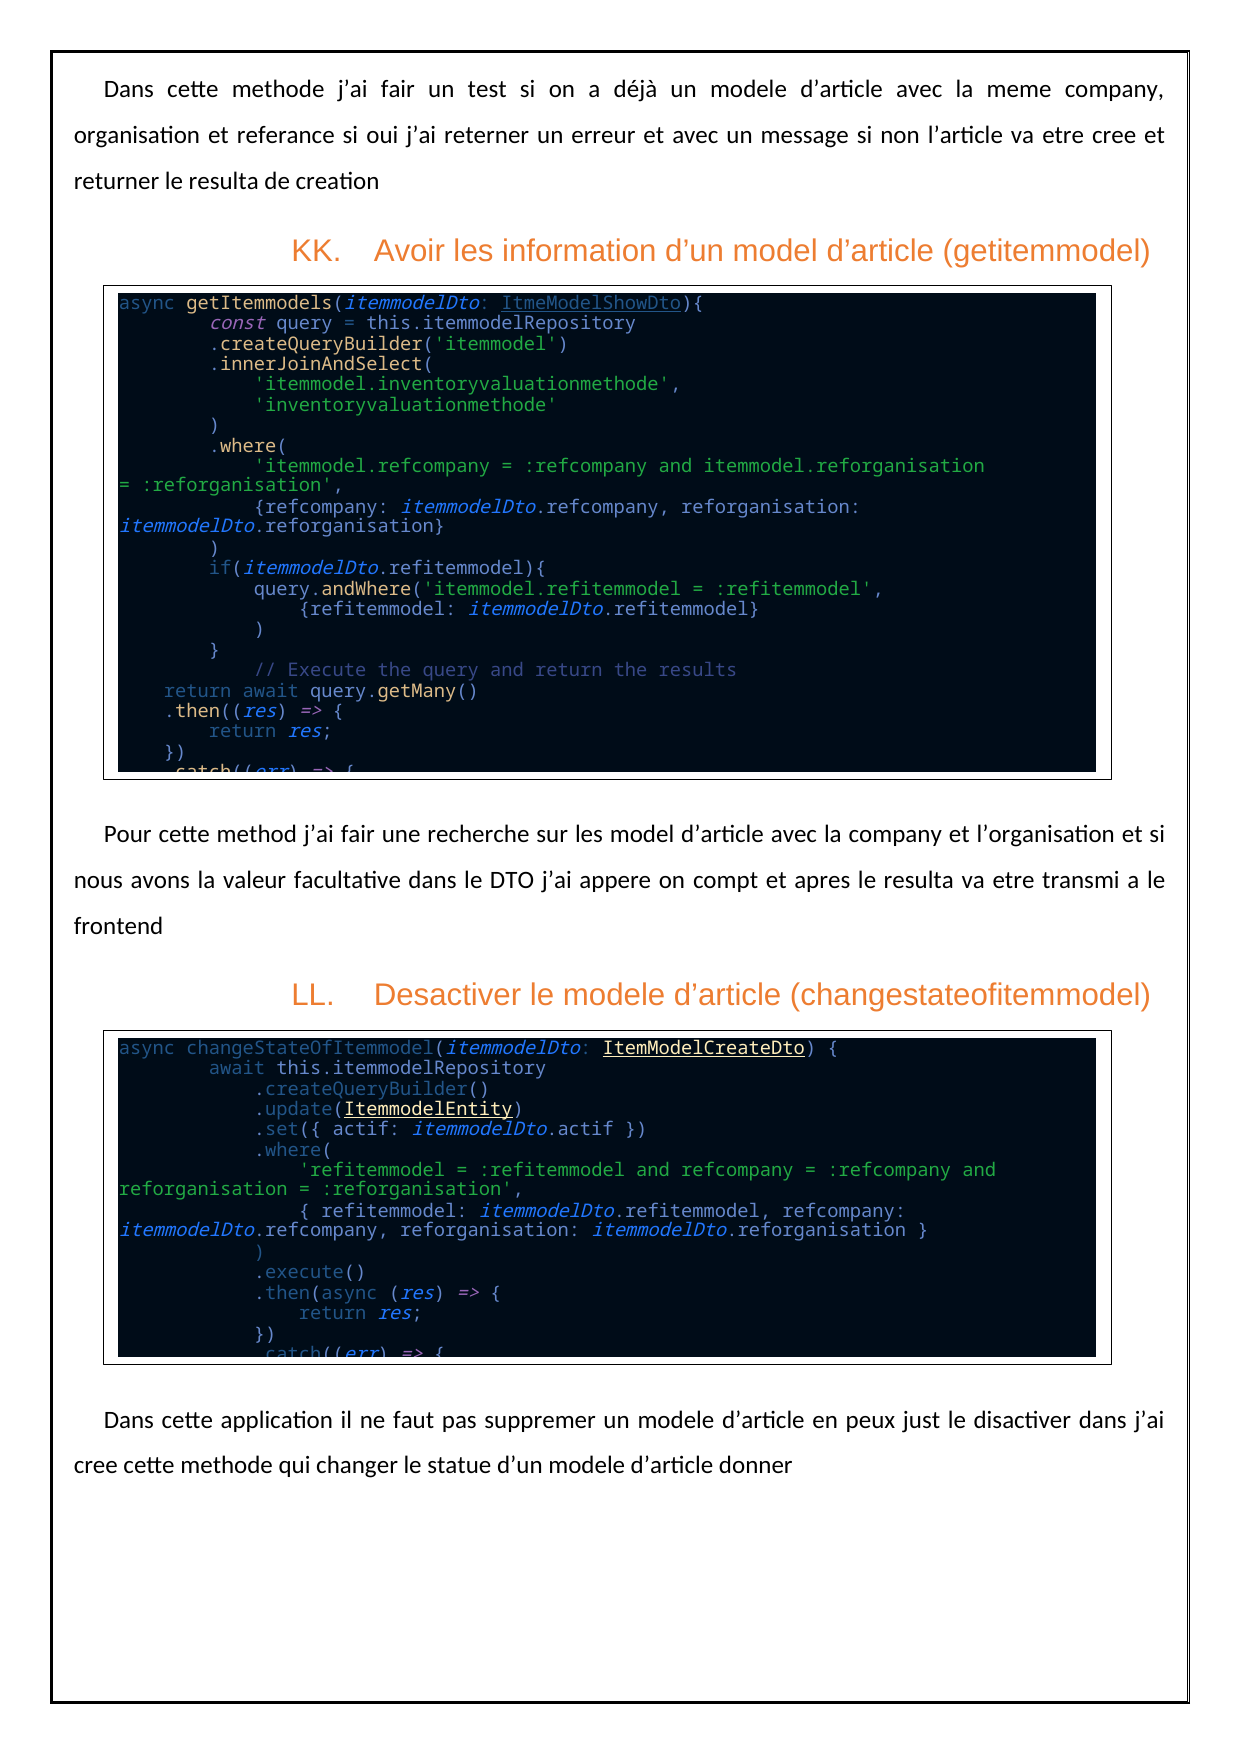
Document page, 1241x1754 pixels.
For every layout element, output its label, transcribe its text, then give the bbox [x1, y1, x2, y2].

subtitle Desactiver le modele d’article (changestateofitemmodel) [261, 976, 1167, 1012]
text Pour cette method j’ai fair une recherche sur les model d’article avec la company et l’organisation et si nous avons la valeur facultative dans le DTO j’ai appere on compt et apres le resulta va etre transmi a le frontend [73, 818, 1167, 940]
text Dans cette methode j’ai fair un test si on a déjà un modele d’article avec la meme company, organisation et referance si oui j’ai reterner un erreur et avec un message si non l’article va etre cree et returner le resulta de creation [73, 73, 1167, 196]
subtitle Avoir les information d’un model d’article (getitemmodel) [261, 232, 1167, 267]
text Dans cette application il ne faut pas suppremer un modele d’article en peux just le disactiver dans j’ai cree cette methode qui changer le statue d’un modele d’article donner [73, 1404, 1167, 1480]
